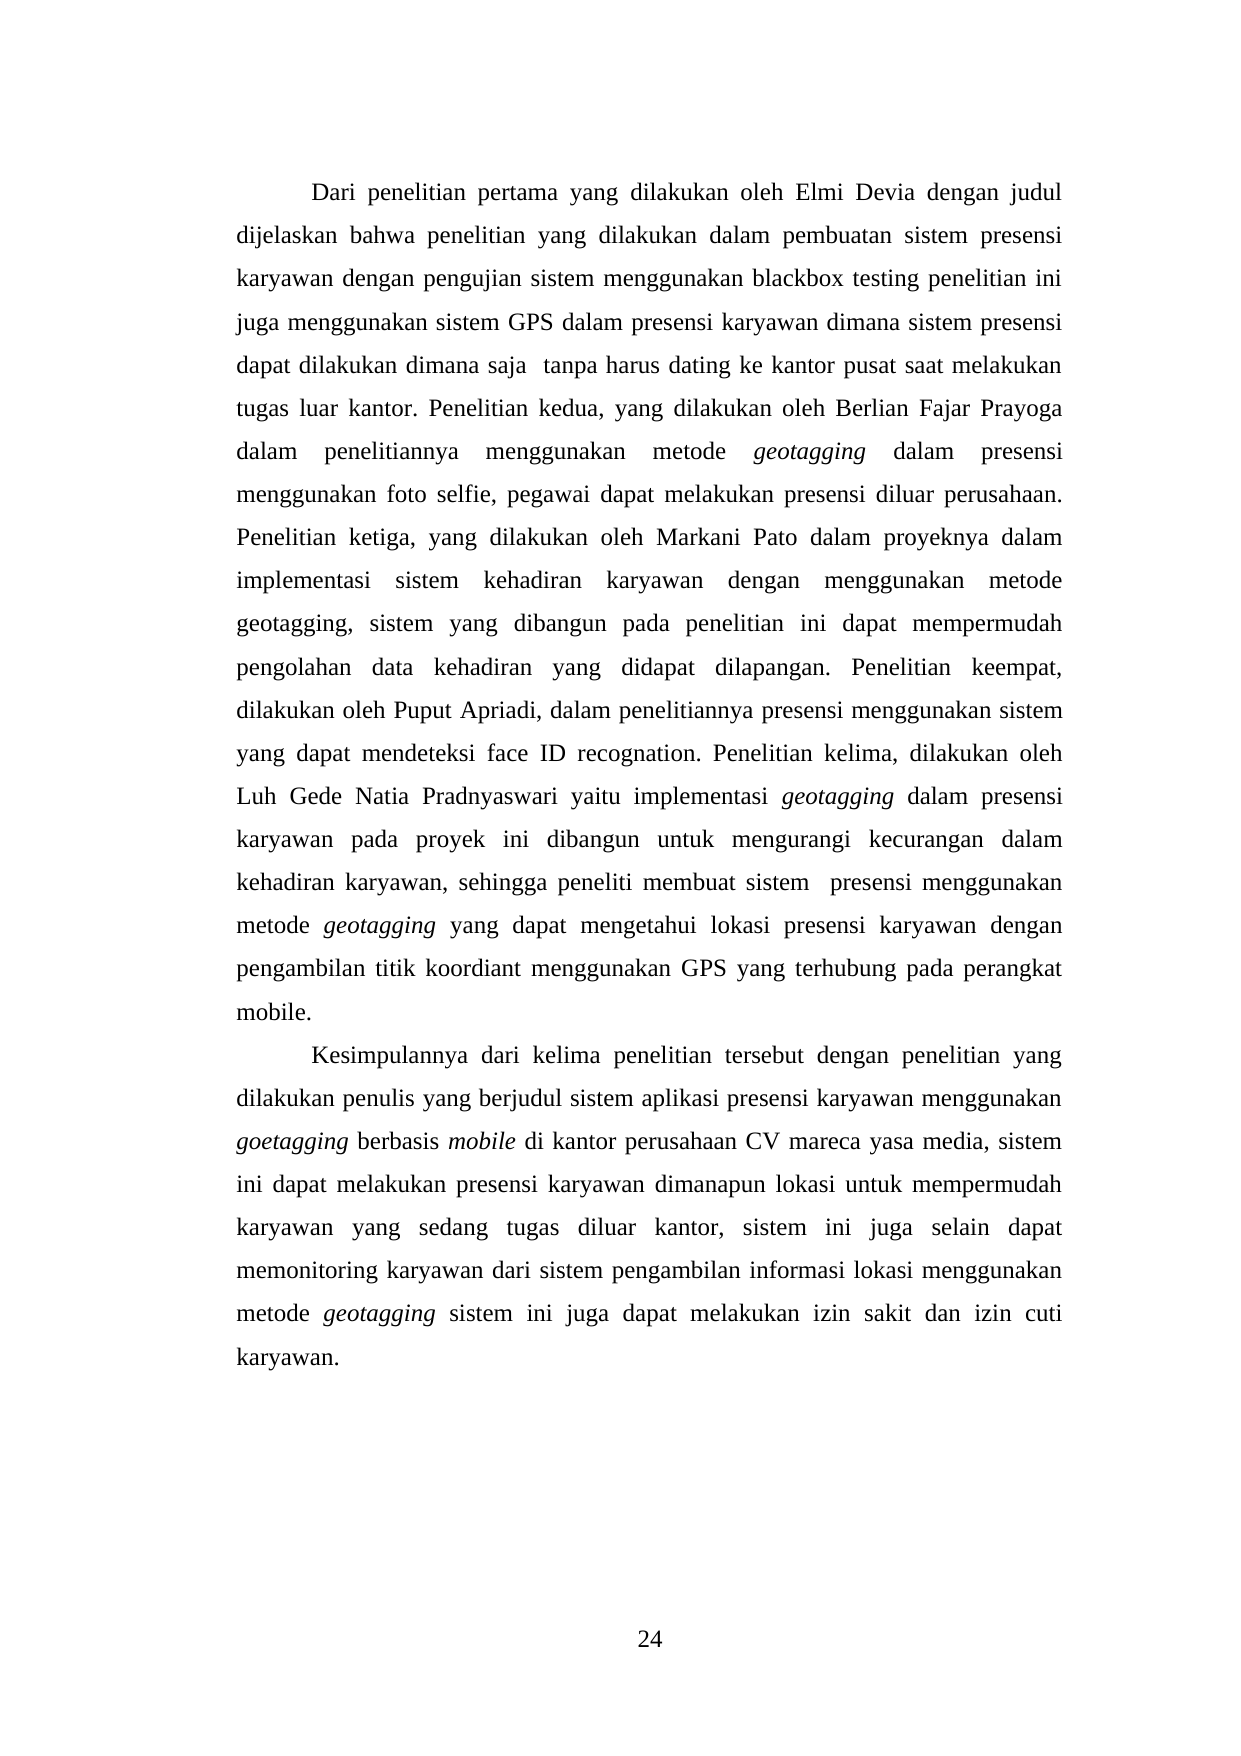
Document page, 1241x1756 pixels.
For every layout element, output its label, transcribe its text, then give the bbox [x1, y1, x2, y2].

text Dari penelitian pertama yang dilakukan oleh Elmi Devia dengan judul dijelaskan bahwa penelitian yang dilakukan dalam pembuatan sistem presensi karyawan dengan pengujian sistem menggunakan blackbox testing penelitian ini juga menggunakan sistem GPS dalam presensi karyawan dimana sistem presensi dapat dilakukan dimana saja tanpa harus dating ke kantor pusat saat melakukan tugas luar kantor. Penelitian kedua, yang dilakukan oleh Berlian Fajar Prayoga dalam penelitiannya menggunakan metode geotagging dalam presensi menggunakan foto selfie, pegawai dapat melakukan presensi diluar perusahaan. Penelitian ketiga, yang dilakukan oleh Markani Pato dalam proyeknya dalam implementasi sistem kehadiran karyawan dengan menggunakan metode geotagging, sistem yang dibangun pada penelitian ini dapat mempermudah pengolahan data kehadiran yang didapat dilapangan. Penelitian keempat, dilakukan oleh Puput Apriadi, dalam penelitiannya presensi menggunakan sistem yang dapat mendeteksi face ID recognation. Penelitian kelima, dilakukan oleh Luh Gede Natia Pradnyaswari yaitu implementasi geotagging dalam presensi karyawan pada proyek ini dibangun untuk mengurangi kecurangan dalam kehadiran karyawan, sehingga peneliti membuat sistem presensi menggunakan metode geotagging yang dapat mengetahui lokasi presensi karyawan dengan pengambilan titik koordiant menggunakan GPS yang terhubung pada perangkat mobile. [236, 177, 1063, 1025]
text Kesimpulannya dari kelima penelitian tersebut dengan penelitian yang dilakukan penulis yang berjudul sistem aplikasi presensi karyawan menggunakan goetagging berbasis mobile di kantor perusahaan CV mareca yasa media, sistem ini dapat melakukan presensi karyawan dimanapun lokasi untuk mempermudah karyawan yang sedang tugas diluar kantor, sistem ini juga selain dapat memonitoring karyawan dari sistem pengambilan informasi lokasi menggunakan metode geotagging sistem ini juga dapat melakukan izin sakit dan izin cuti karyawan. [236, 1040, 1063, 1370]
